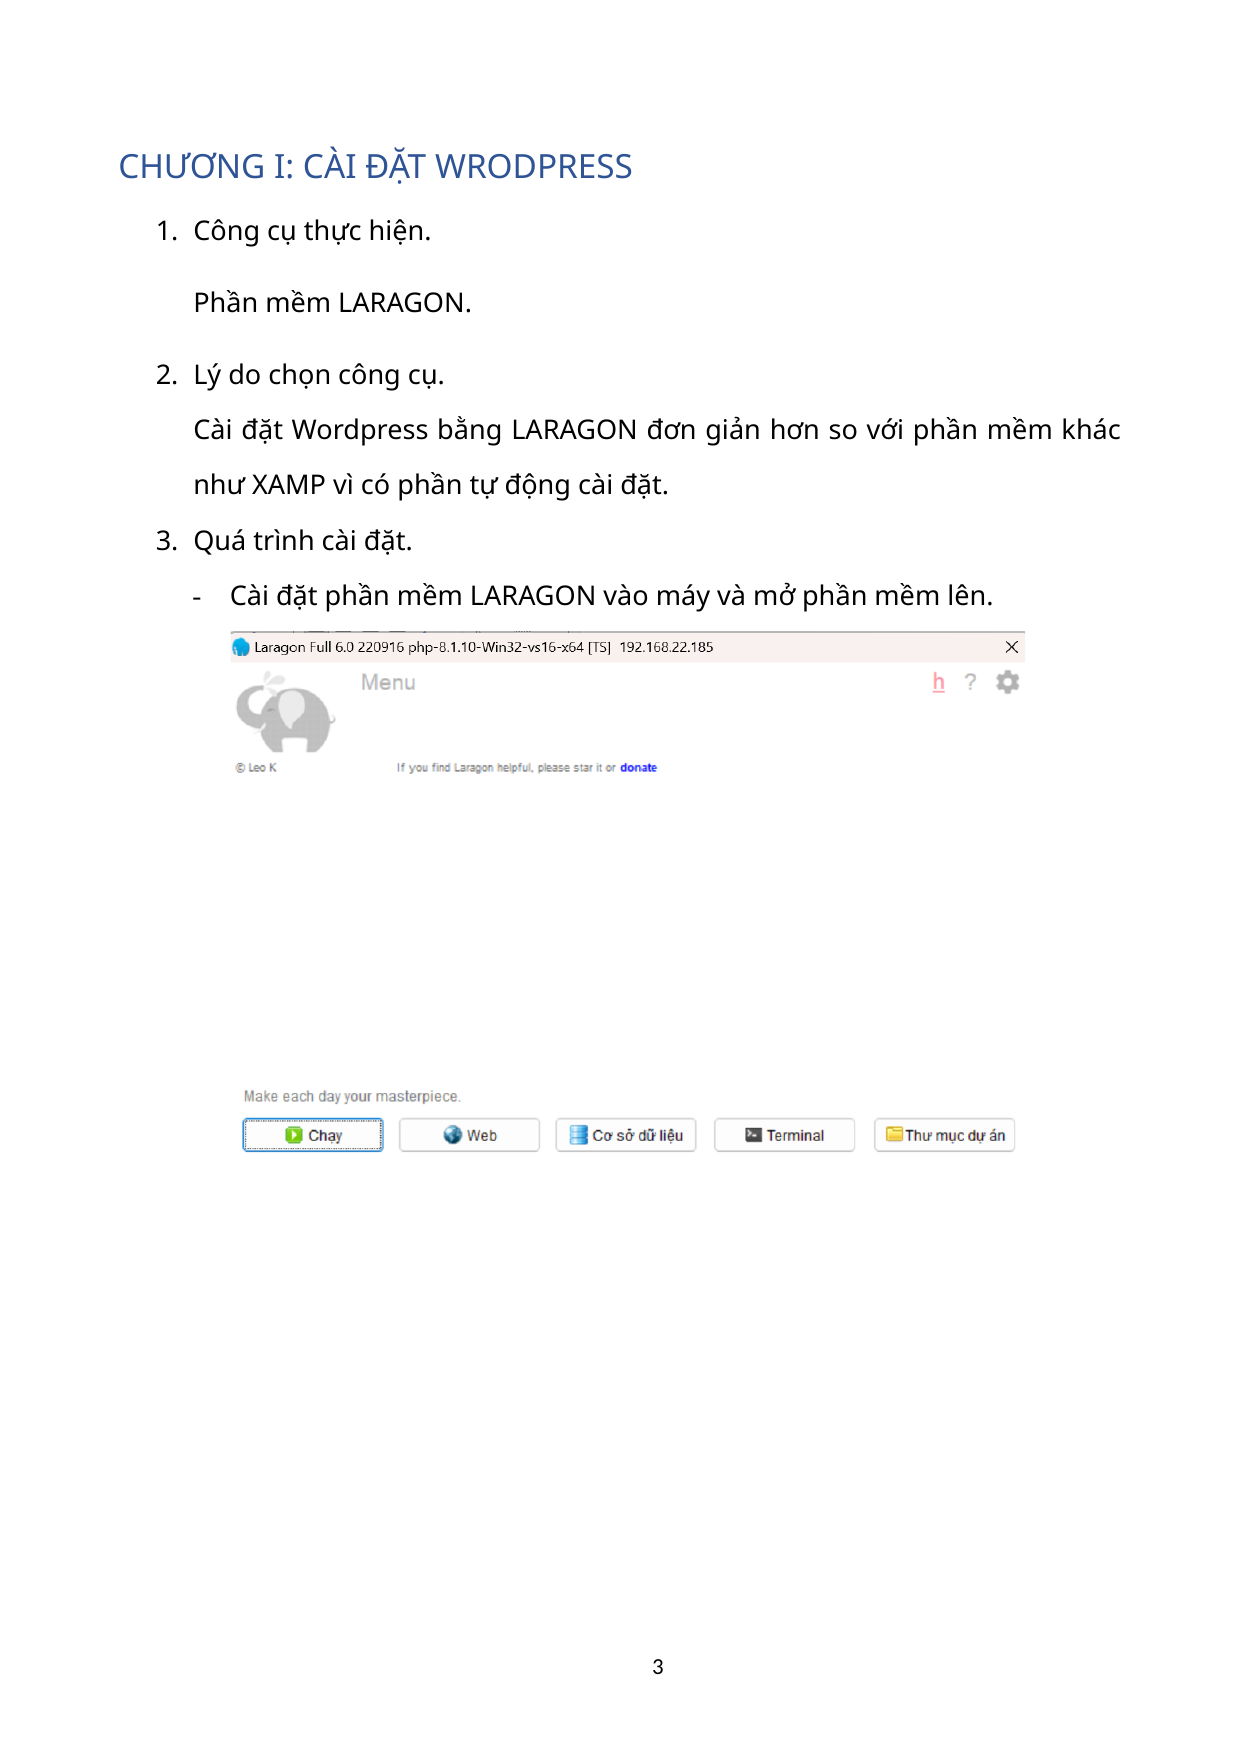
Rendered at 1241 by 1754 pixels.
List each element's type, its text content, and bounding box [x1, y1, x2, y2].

list Quá trình cài đặt. [156, 521, 1122, 558]
text Phần mềm LARAGON. [193, 283, 1122, 320]
list Công cụ thực hiện. [156, 211, 1122, 248]
subtitle CHƯƠNG I: CÀI ĐẶT WRODPRESS [118, 143, 1122, 188]
list Cài đặt phần mềm LARAGON vào máy và mở phần mềm lên. [192, 576, 1122, 613]
picture [230, 631, 1026, 1164]
list Lý do chọn công cụ. [156, 355, 1122, 392]
list Cài đặt Wordpress bằng LARAGON đơn giản hơn so với phần mềm khác như XAMP vì có phần tự động cài đặt. [193, 411, 1122, 503]
